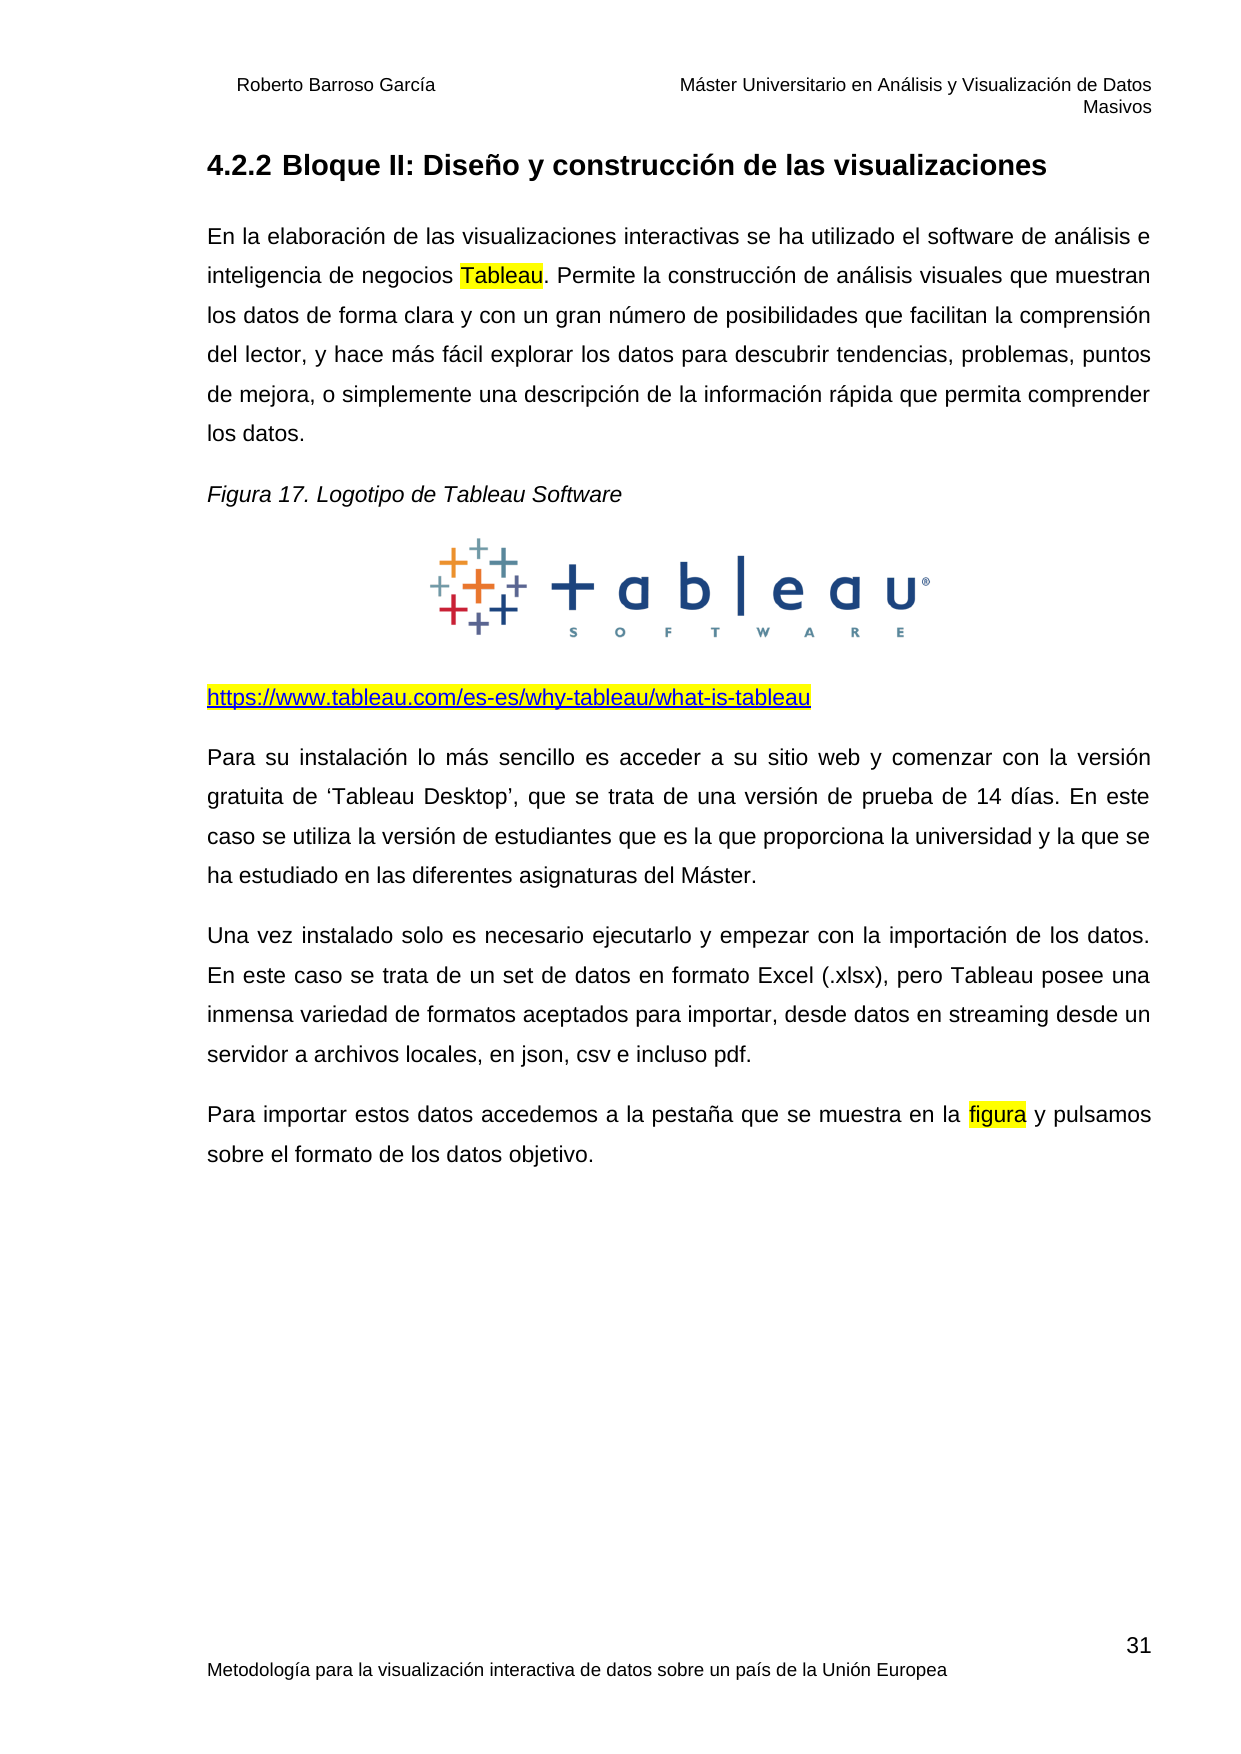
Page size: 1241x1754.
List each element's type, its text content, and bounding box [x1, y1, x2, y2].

text En la elaboración de las visualizaciones interactivas se ha utilizado el software de análisis e inteligencia de negocios Tableau. Permite la construcción de análisis visuales que muestran los datos de forma clara y con un gran número de posibilidades que facilitan la comprensión del lector, y hace más fácil explorar los datos para descubrir tendencias, problemas, puntos de mejora, o simplemente una descripción de la información rápida que permita comprender los datos. [207, 223, 1152, 447]
text Para su instalación lo más sencillo es acceder a su sitio web y comenzar con la versión gratuita de ‘Tableau Desktop’, que se trata de una versión de prueba de 14 días. En este caso se utiliza la versión de estudiantes que es la que proporciona la universidad y la que se ha estudiado en las diferentes asignaturas del Máster. [207, 744, 1152, 888]
text Una vez instalado solo es necesario ejecutarlo y empezar con la importación de los datos. En este caso se trata de un set de datos en formato Excel (.xlsx), pero Tableau posee una inmensa variedad de formatos aceptados para importar, desde datos en streaming desde un servidor a archivos locales, en json, csv e incluso pdf. [207, 922, 1152, 1067]
picture [417, 527, 941, 650]
subtitle Bloque II: Diseño y construcción de las visualizaciones [207, 148, 1152, 181]
text Para importar estos datos accedemos a la pestaña que se muestra en la figura y pulsamos sobre el formato de los datos objetivo. [207, 1101, 1152, 1167]
text Figura 17. Logotipo de Tableau Software [207, 481, 1152, 507]
text https://www.tableau.com/es-es/why-tableau/what-is-tableau [207, 683, 1152, 710]
